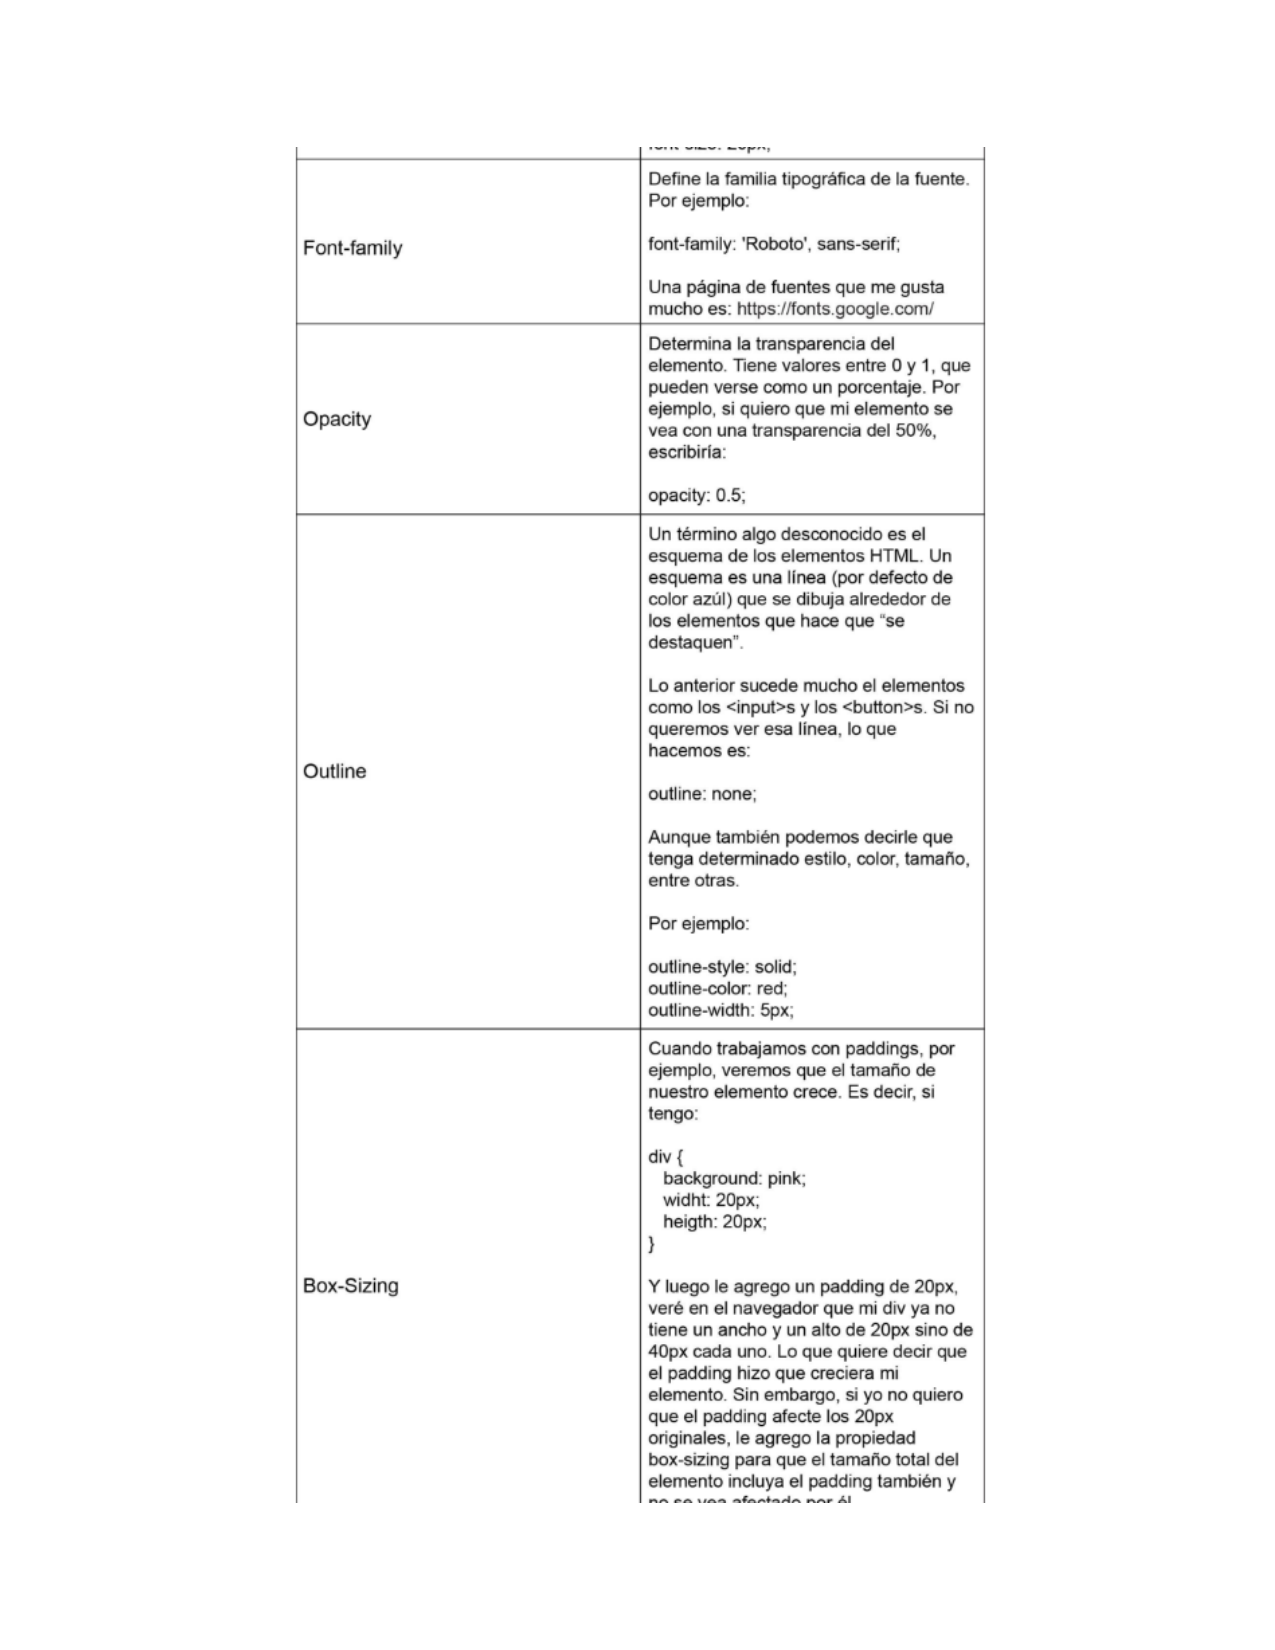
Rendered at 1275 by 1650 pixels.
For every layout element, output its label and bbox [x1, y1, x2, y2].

picture [280, 147, 995, 1503]
